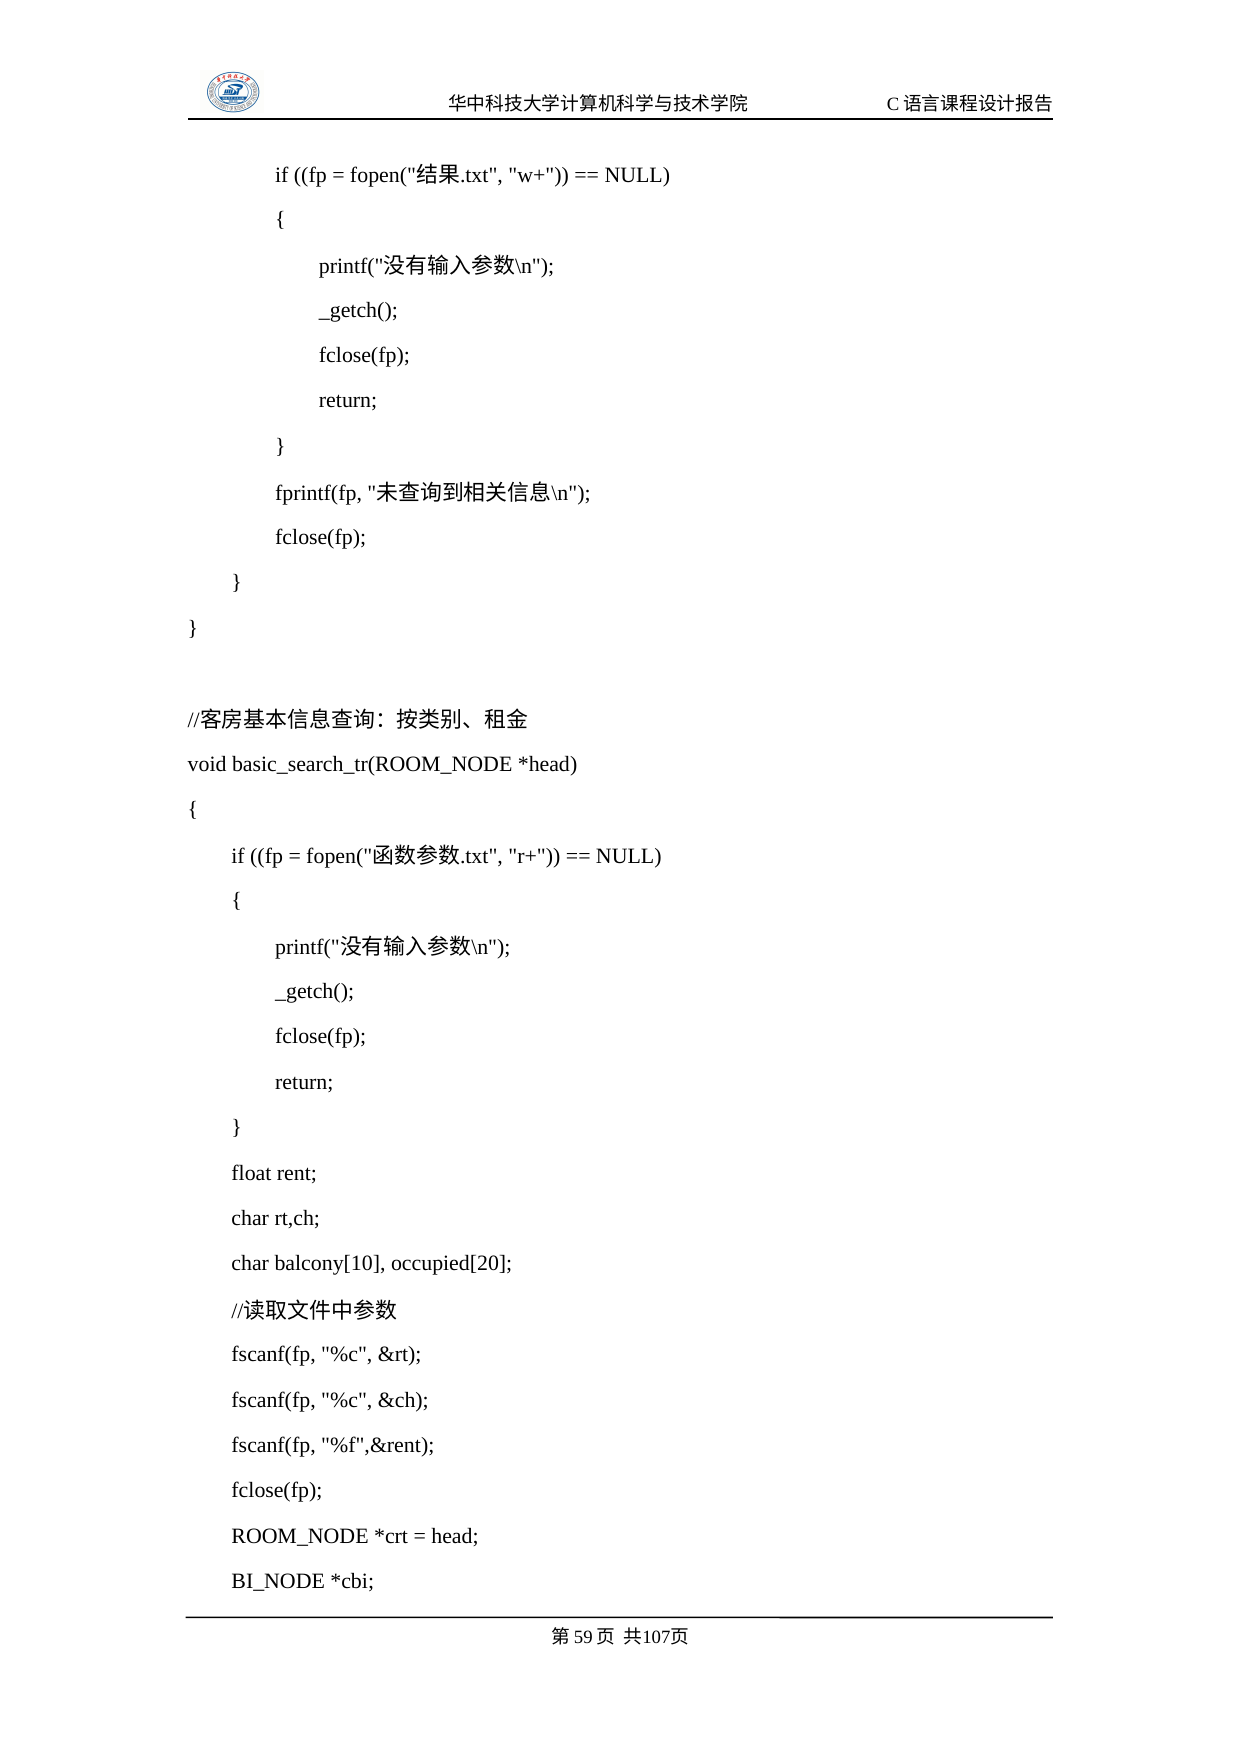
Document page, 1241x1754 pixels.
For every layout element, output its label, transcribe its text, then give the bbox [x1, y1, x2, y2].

text printf("没有输入参数\n"); [187, 922, 1053, 968]
text { [187, 196, 1053, 241]
text fscanf(fp, "%f",&rent); [187, 1422, 1053, 1467]
text char rt,ch; [187, 1195, 1053, 1240]
text fclose(fp); [187, 1013, 1053, 1059]
text //读取文件中参数 [187, 1286, 1053, 1331]
text } [187, 1104, 1053, 1149]
text float rent; [187, 1149, 1053, 1195]
text _getch(); [187, 287, 1053, 332]
text fscanf(fp, "%c", &ch); [187, 1377, 1053, 1422]
text fprintf(fp, "未查询到相关信息\n"); [187, 468, 1053, 514]
text fclose(fp); [187, 514, 1053, 559]
text printf("没有输入参数\n"); [187, 241, 1053, 287]
text BI_NODE *cbi; [187, 1558, 1053, 1604]
text //客房基本信息查询：按类别、租金 [187, 695, 1053, 741]
text char balcony[10], occupied[20]; [187, 1240, 1053, 1286]
text ROOM_NODE *crt = head; [187, 1513, 1053, 1558]
text } [187, 423, 1053, 468]
text _getch(); [187, 968, 1053, 1013]
text fclose(fp); [187, 1467, 1053, 1513]
picture [200, 70, 264, 113]
text } [187, 559, 1053, 604]
text fclose(fp); [187, 332, 1053, 377]
text return; [187, 377, 1053, 423]
text if ((fp = fopen("结果.txt", "w+")) == NULL) [187, 150, 1053, 196]
text if ((fp = fopen("函数参数.txt", "r+")) == NULL) [187, 832, 1053, 877]
text fscanf(fp, "%c", &rt); [187, 1331, 1053, 1377]
text } [187, 604, 1053, 650]
text void basic_search_tr(ROOM_NODE *head) [187, 741, 1053, 786]
text return; [187, 1059, 1053, 1104]
text { [187, 877, 1053, 922]
text { [187, 786, 1053, 832]
